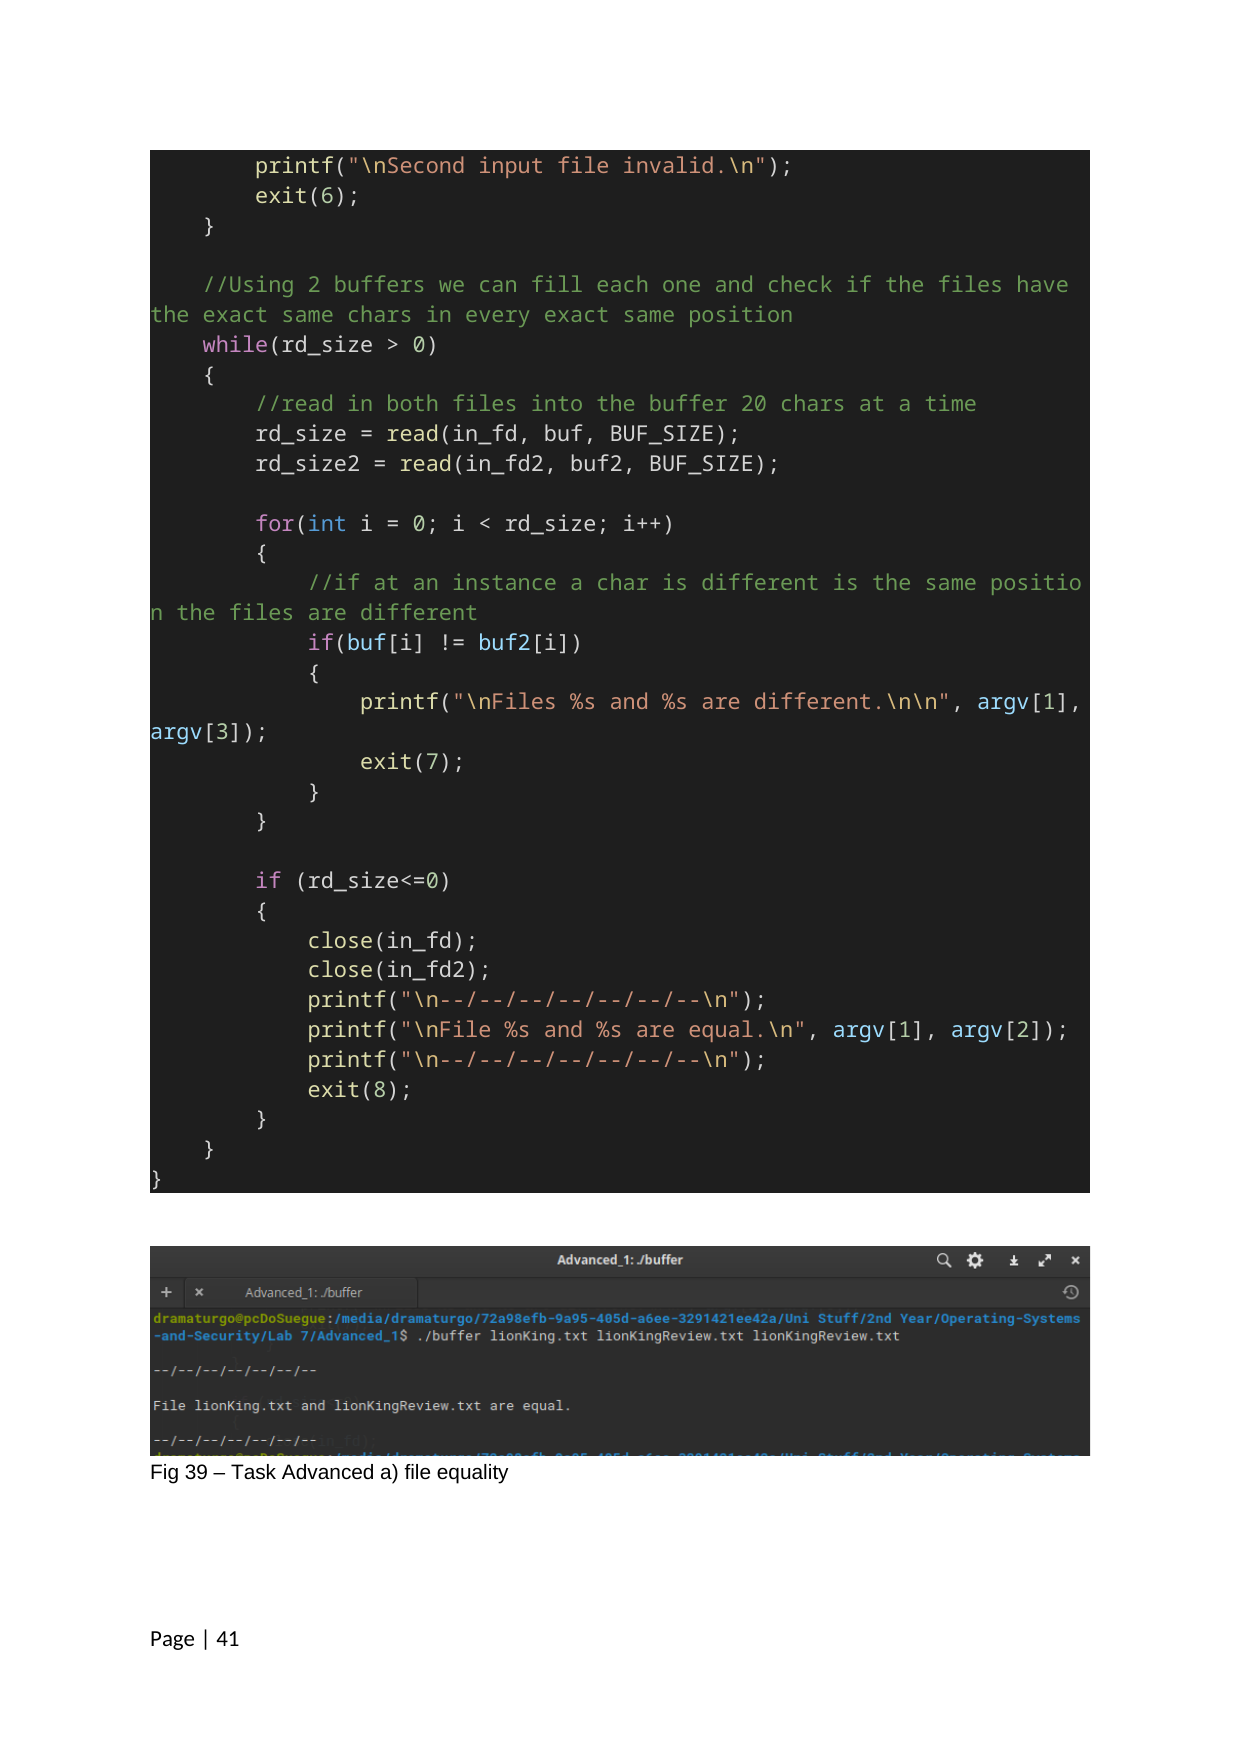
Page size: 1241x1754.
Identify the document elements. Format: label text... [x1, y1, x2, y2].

text while(rd_size > 0) [150, 329, 1090, 358]
picture [150, 1246, 1091, 1456]
text exit(6); [150, 180, 1090, 209]
text } [150, 805, 1090, 835]
text exit(8); [150, 1073, 1090, 1103]
text { [150, 537, 1090, 567]
text if(buf[i] != buf2[i]) [150, 627, 1090, 656]
text printf("\n--/--/--/--/--/--/--\n"); [150, 984, 1090, 1014]
text exit(7); [150, 746, 1090, 776]
text rd_size2 = read(in_fd2, buf2, BUF_SIZE); [150, 448, 1090, 478]
text //if at an instance a char is different is the same position the files are different [150, 567, 1090, 627]
text } [150, 776, 1090, 805]
text printf("\n--/--/--/--/--/--/--\n"); [150, 1044, 1090, 1073]
text //read in both files into the buffer 20 chars at a time [150, 388, 1090, 418]
text close(in_fd); [150, 924, 1090, 954]
text { [150, 358, 1090, 388]
text } [150, 209, 1090, 239]
text { [150, 895, 1090, 924]
text } [150, 1103, 1090, 1133]
text printf("\nSecond input file invalid.\n"); [150, 150, 1090, 180]
text } [150, 1163, 1090, 1193]
text { [150, 656, 1090, 686]
text if (rd_size<=0) [150, 865, 1090, 895]
text Fig 39 – Task Advanced a) file equality [150, 1456, 1090, 1483]
text for(int i = 0; i < rd_size; i++) [150, 507, 1090, 537]
text } [150, 1133, 1090, 1163]
text close(in_fd2); [150, 954, 1090, 984]
text printf("\nFiles %s and %s are different.\n\n", argv[1], argv[3]); [150, 686, 1090, 746]
text //Using 2 buffers we can fill each one and check if the files have the exact same chars in every exact same position [150, 269, 1090, 329]
text printf("\nFile %s and %s are equal.\n", argv[1], argv[2]); [150, 1014, 1090, 1044]
text rd_size = read(in_fd, buf, BUF_SIZE); [150, 418, 1090, 448]
